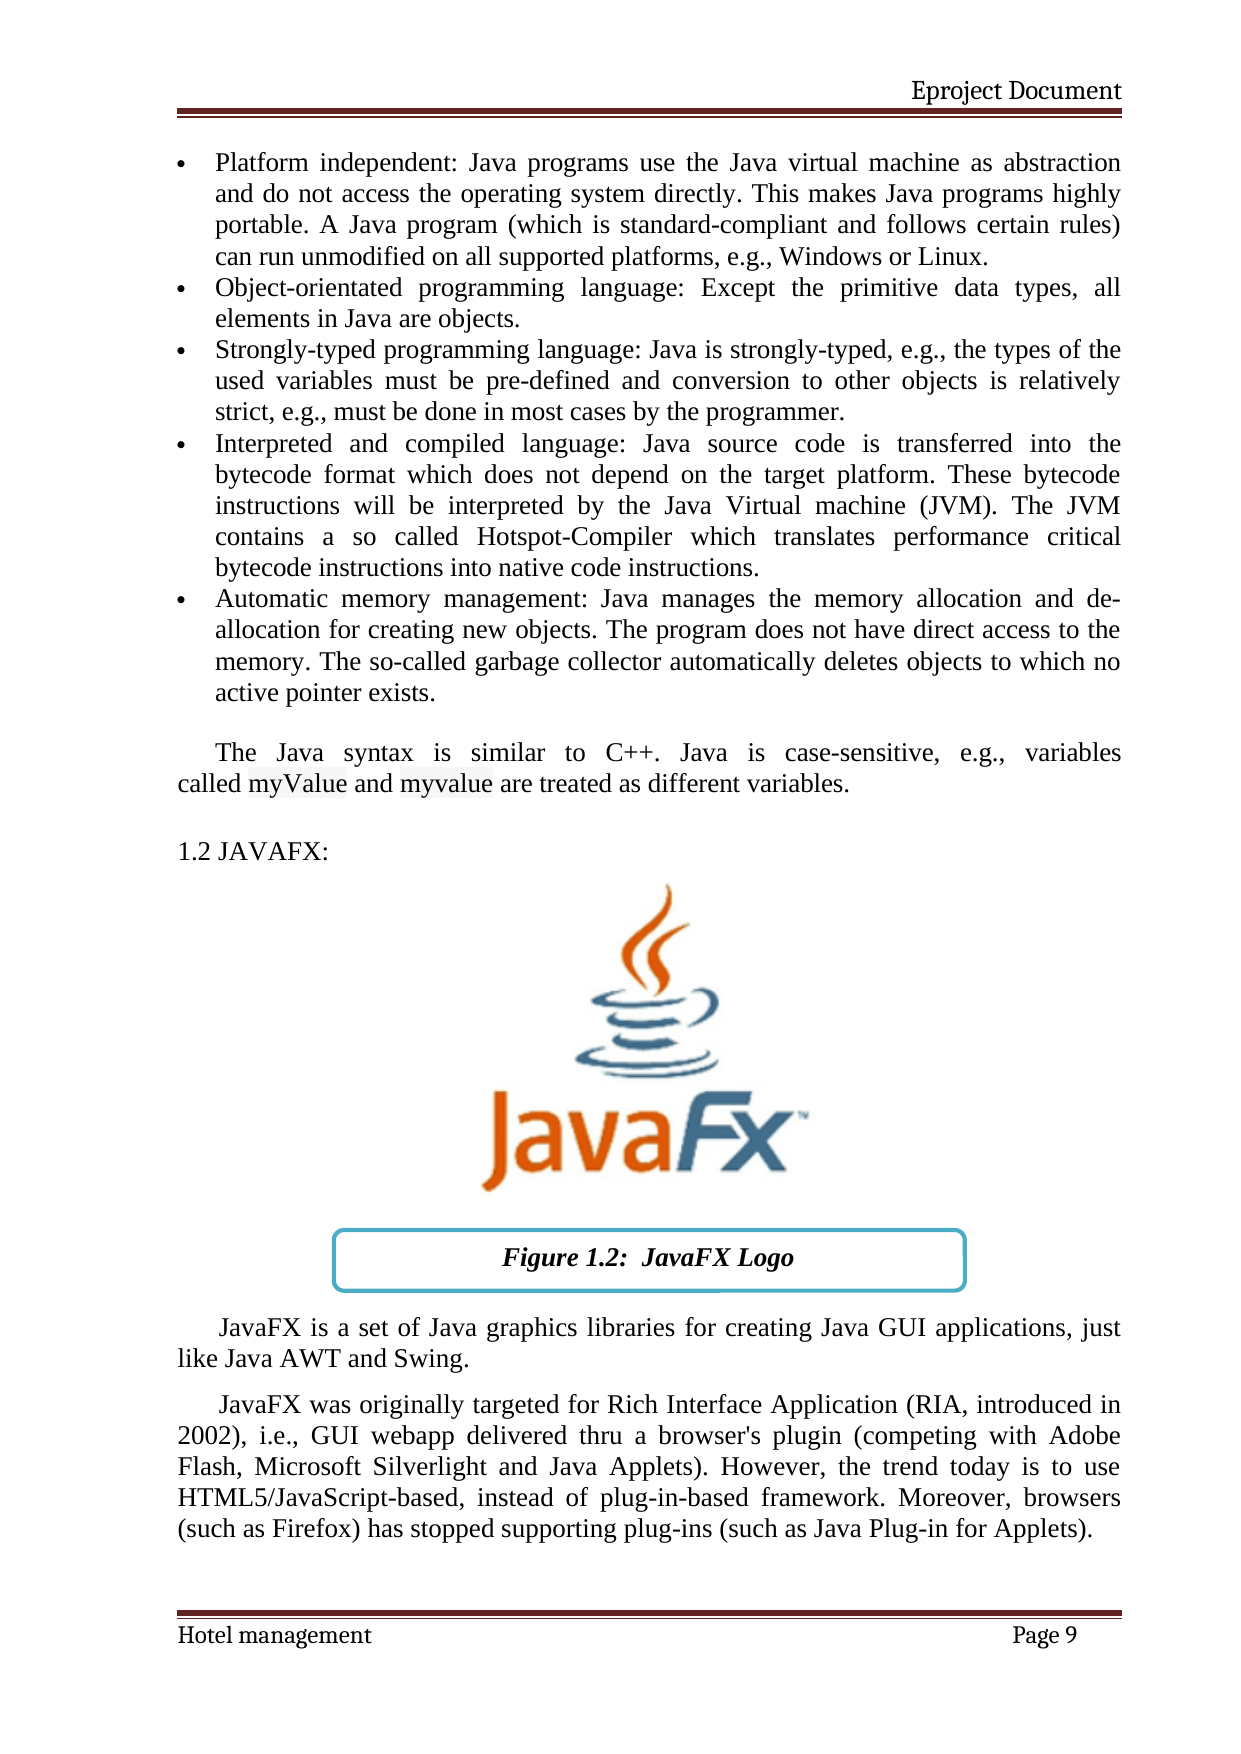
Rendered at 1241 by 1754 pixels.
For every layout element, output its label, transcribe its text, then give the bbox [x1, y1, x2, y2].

text JavaFX was originally targeted for Rich Interface Application (RIA, introduced in 2002), i.e., GUI webapp delivered thru a browser's plugin (competing with Adobe Flash, Microsoft Silverlight and Java Applets). However, the trend today is to use HTML5/JavaScript-based, instead of plug-in-based framework. Moreover, browsers (such as Firefox) has stopped supporting plug-ins (such as Java Plug-in for Applets). [177, 1388, 1122, 1544]
list Platform independent: Java programs use the Java virtual machine as abstraction and do not access the operating system directly. This makes Java programs highly portable. A Java program (which is standard-compliant and follows certain rules) can run unmodified on all supported platforms, e.g., Windows or Linux. [177, 146, 1122, 271]
text The Java syntax is similar to C++. Java is case-sensitive, e.g., variables called myValue and myvalue are treated as different variables. [177, 736, 1122, 798]
list Object-orientated programming language: Except the primitive data types, all elements in Java are objects. [177, 271, 1122, 333]
text JavaFX is a set of Java graphics libraries for creating Java GUI applications, just like Java AWT and Swing. [177, 1311, 1122, 1373]
subtitle 1.2 JAVAFX: [177, 828, 1122, 866]
list Strongly-typed programming language: Java is strongly-typed, e.g., the types of the used variables must be pre-defined and conversion to other objects is relatively strict, e.g., must be done in most cases by the programmer. [177, 333, 1122, 427]
picture [400, 882, 899, 1211]
list Interpreted and compiled language: Java source code is transferred into the bytecode format which does not depend on the target platform. These bytecode instructions will be interpreted by the Java Virtual machine (JVM). The JVM contains a so called Hotspot-Compiler which translates performance critical bytecode instructions into native code instructions. [177, 427, 1122, 582]
list Automatic memory management: Java manages the memory allocation and de-allocation for creating new objects. The program does not have direct access to the memory. The so-called garbage collector automatically deletes objects to which no active pointer exists. [177, 582, 1122, 707]
